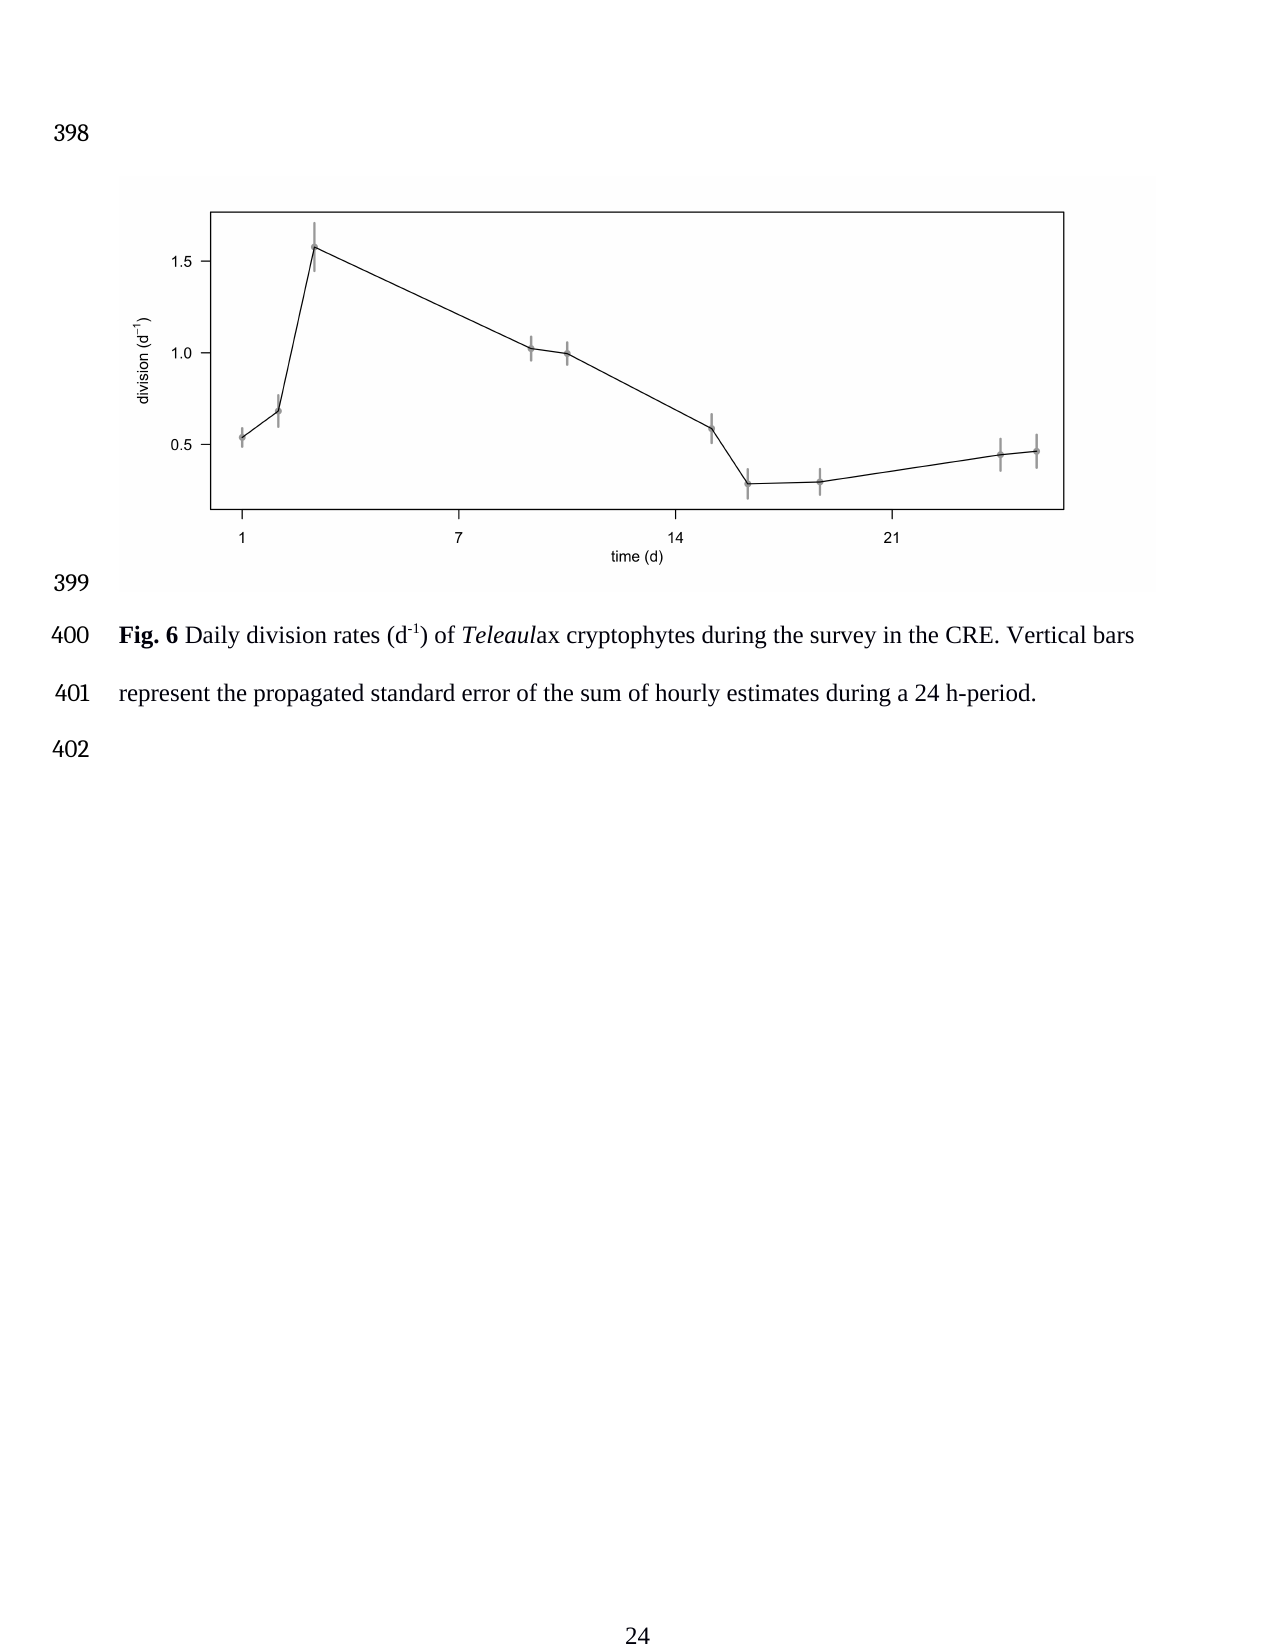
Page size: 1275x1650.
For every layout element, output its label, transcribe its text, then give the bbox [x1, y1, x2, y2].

picture [118, 176, 1156, 592]
text Fig. 6 Daily division rates (d-1) of Teleaulax cryptophytes during the survey in the CRE. Vertical bars represent the propagated standard error of the sum of hourly estimates during a 24 h-period. [118, 620, 1156, 706]
